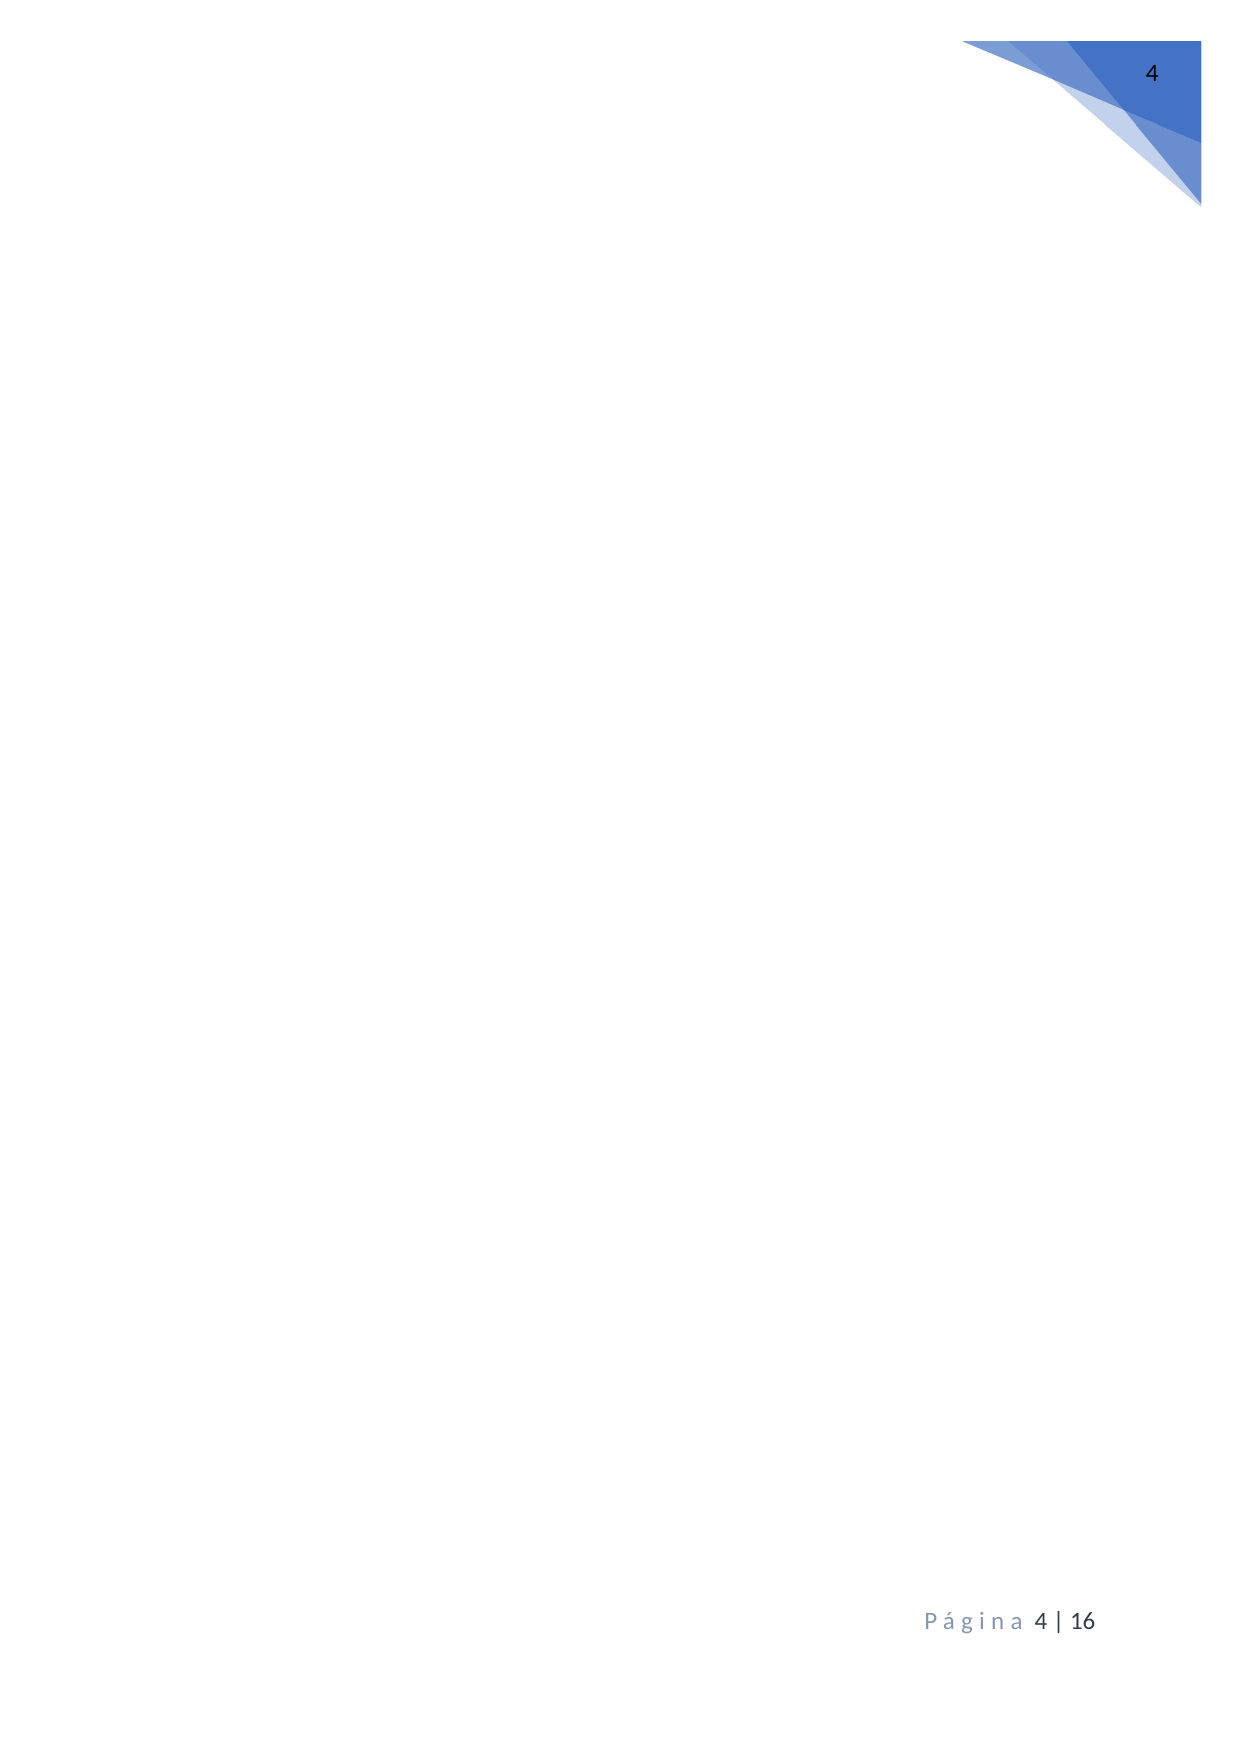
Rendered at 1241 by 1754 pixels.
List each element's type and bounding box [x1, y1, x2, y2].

picture [962, 41, 1202, 207]
